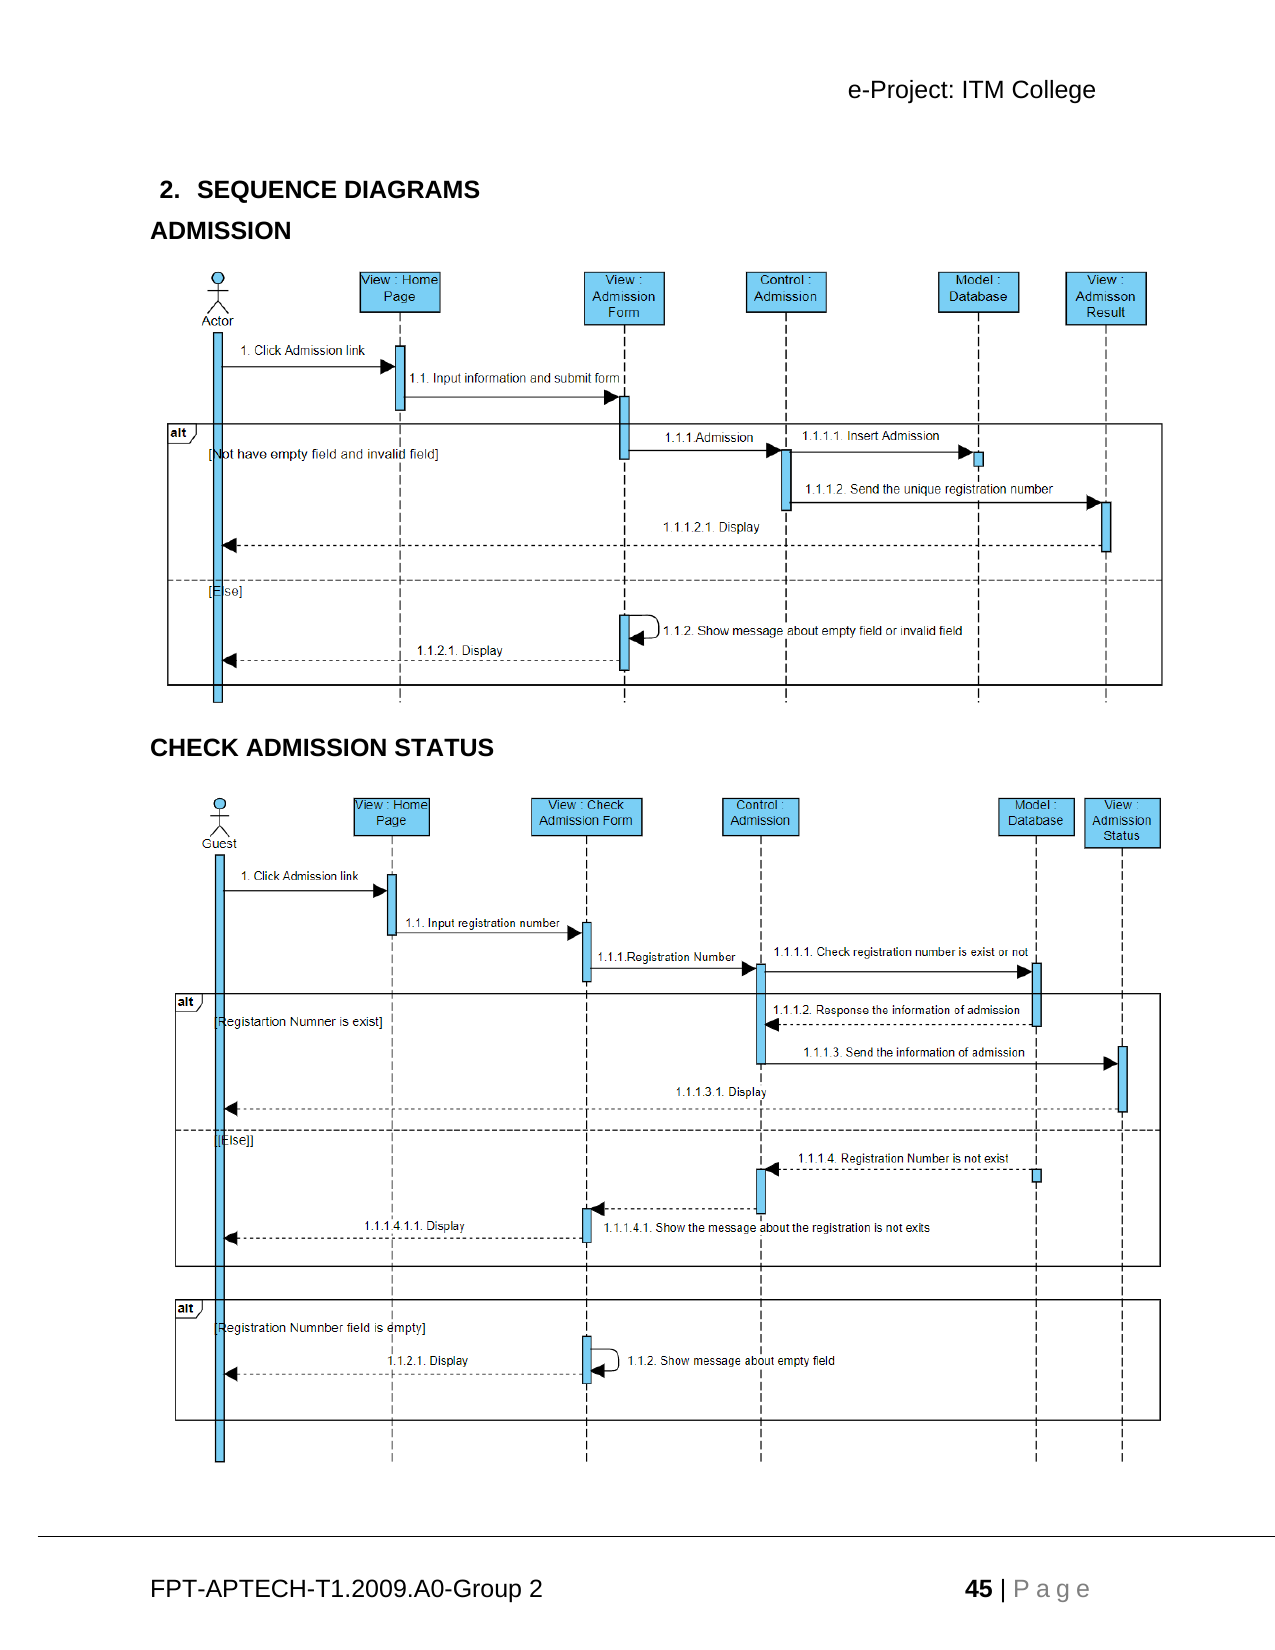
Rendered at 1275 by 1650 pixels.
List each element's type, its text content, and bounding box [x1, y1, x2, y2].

subtitle ADMISSION [150, 216, 1125, 245]
picture [150, 257, 1174, 714]
picture [150, 773, 1190, 1490]
subtitle CHECK ADMISSION STATUS [150, 733, 1125, 761]
subtitle SEQUENCE DIAGRAMS [159, 175, 1125, 204]
